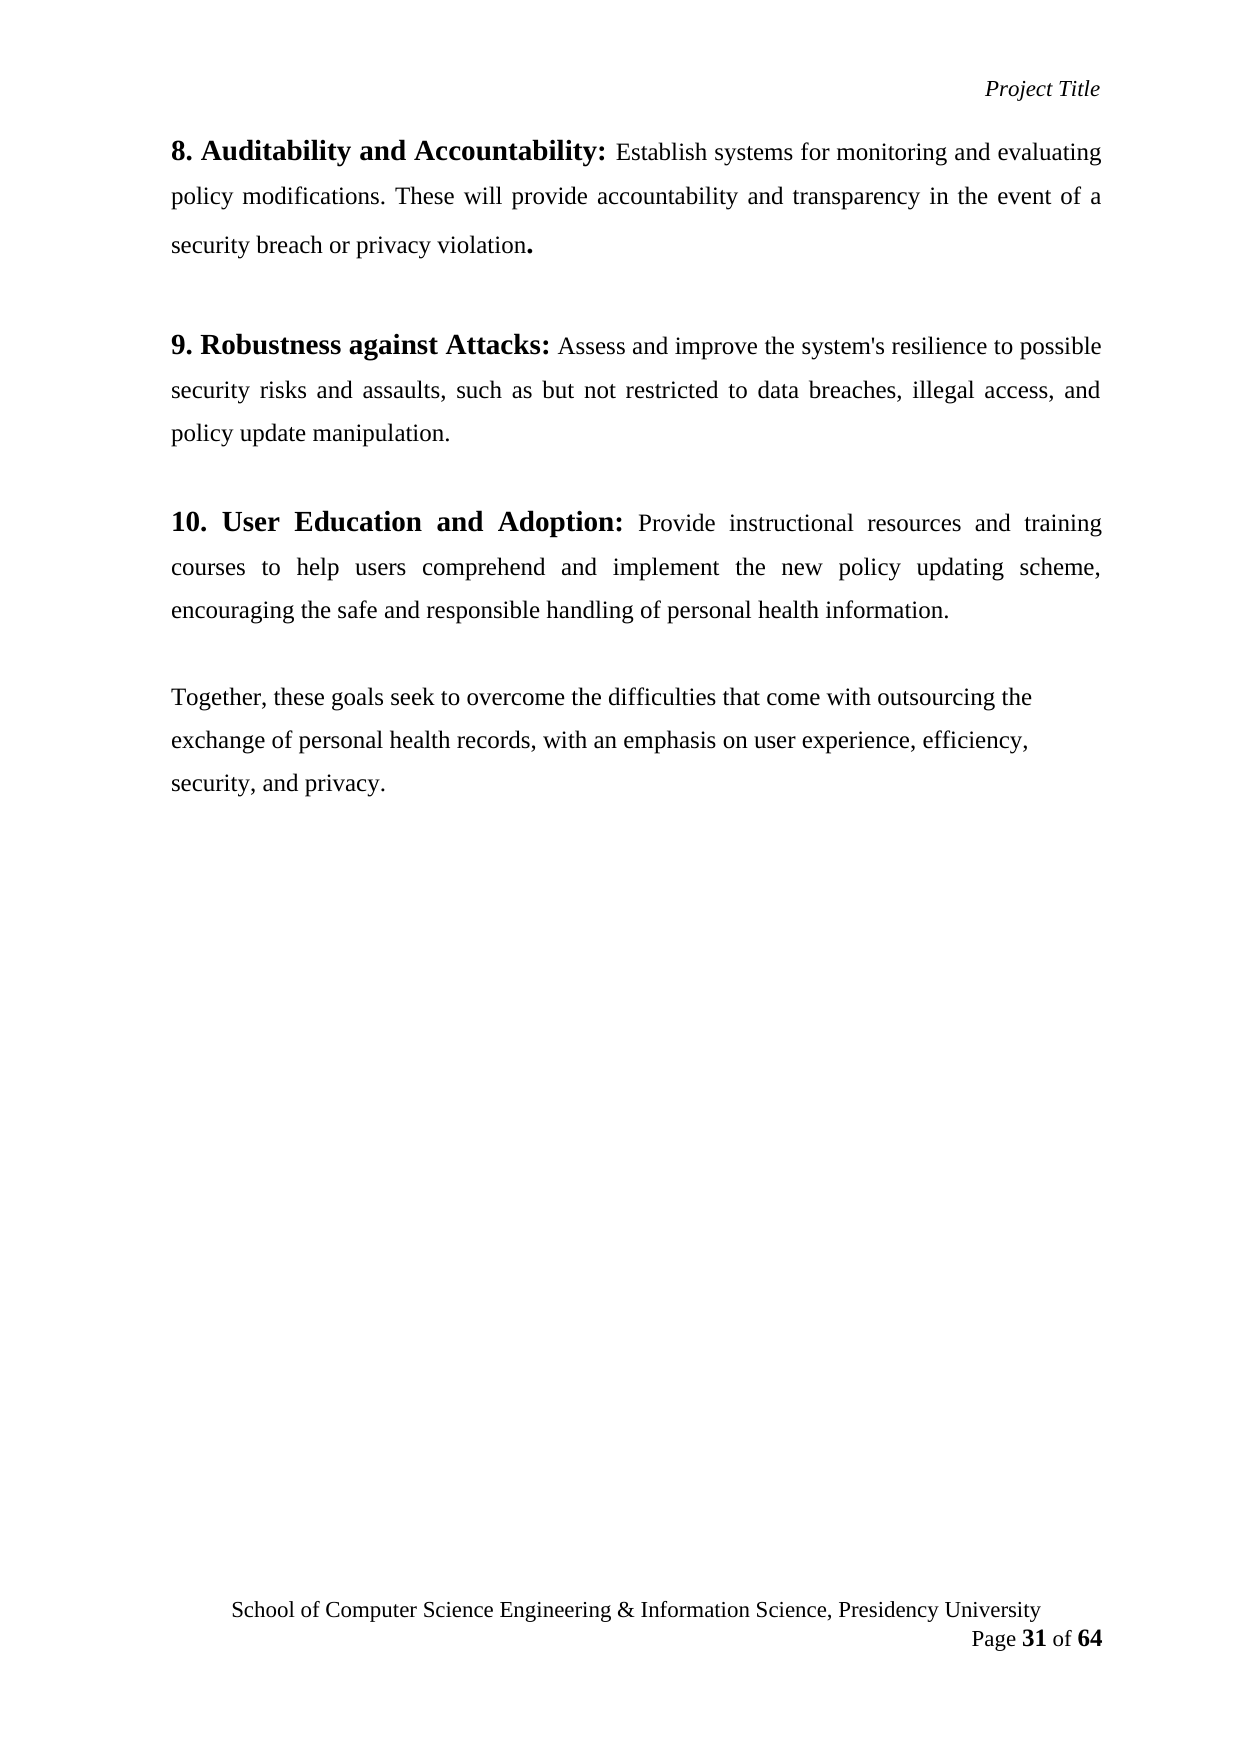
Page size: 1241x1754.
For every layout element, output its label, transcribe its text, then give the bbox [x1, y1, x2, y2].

text 10. User Education and Adoption: Provide instructional resources and training courses to help users comprehend and implement the new policy updating scheme, encouraging the safe and responsible handling of personal health information. [171, 504, 1102, 624]
text 8. Auditability and Accountability: Establish systems for monitoring and evaluating policy modifications. These will provide accountability and transparency in the event of a security breach or privacy violation. [171, 133, 1102, 260]
text 9. Robustness against Attacks: Assess and improve the system's resilience to possible security risks and assaults, such as but not restricted to data breaches, illegal access, and policy update manipulation. [171, 327, 1102, 447]
text Together, these goals seek to overcome the difficulties that come with outsourcing the exchange of personal health records, with an emphasis on user experience, efficiency, security, and privacy. [171, 682, 1102, 797]
